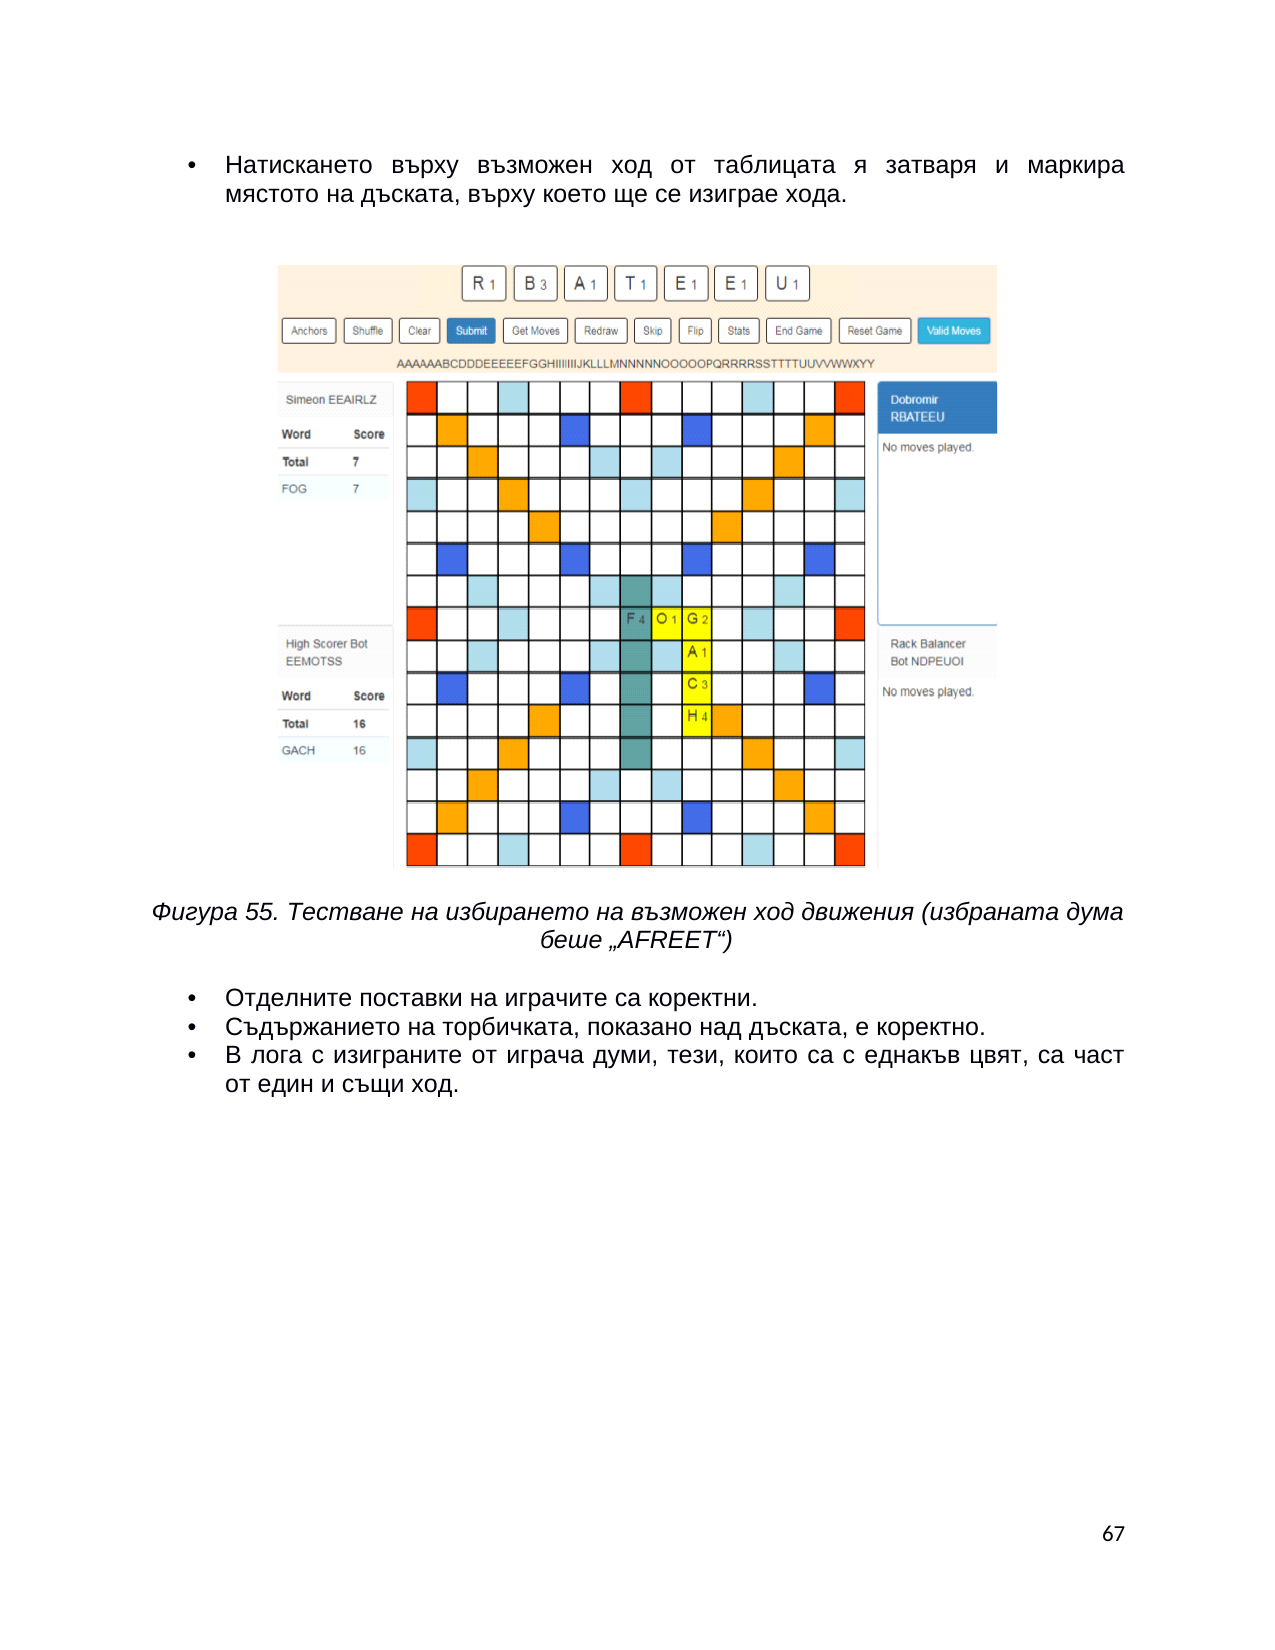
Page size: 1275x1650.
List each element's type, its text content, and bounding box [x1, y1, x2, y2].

text Фигура 55. Тестване на избирането на възможен ход движения (избраната дума беше „AFREET“) [150, 896, 1125, 954]
list В лога с изиграните от играча думи, тези, които са с еднакъв цвят, са част от един и същи ход. [187, 1040, 1125, 1098]
list Натискането върху възможен ход от таблицата я затваря и маркира мястото на дъската, върху което ще се изиграе хода. [187, 150, 1125, 207]
picture [277, 265, 998, 868]
list Отделните поставки на играчите са коректни. [187, 983, 1125, 1011]
list Съдържанието на торбичката, показано над дъската, е коректно. [187, 1011, 1125, 1040]
